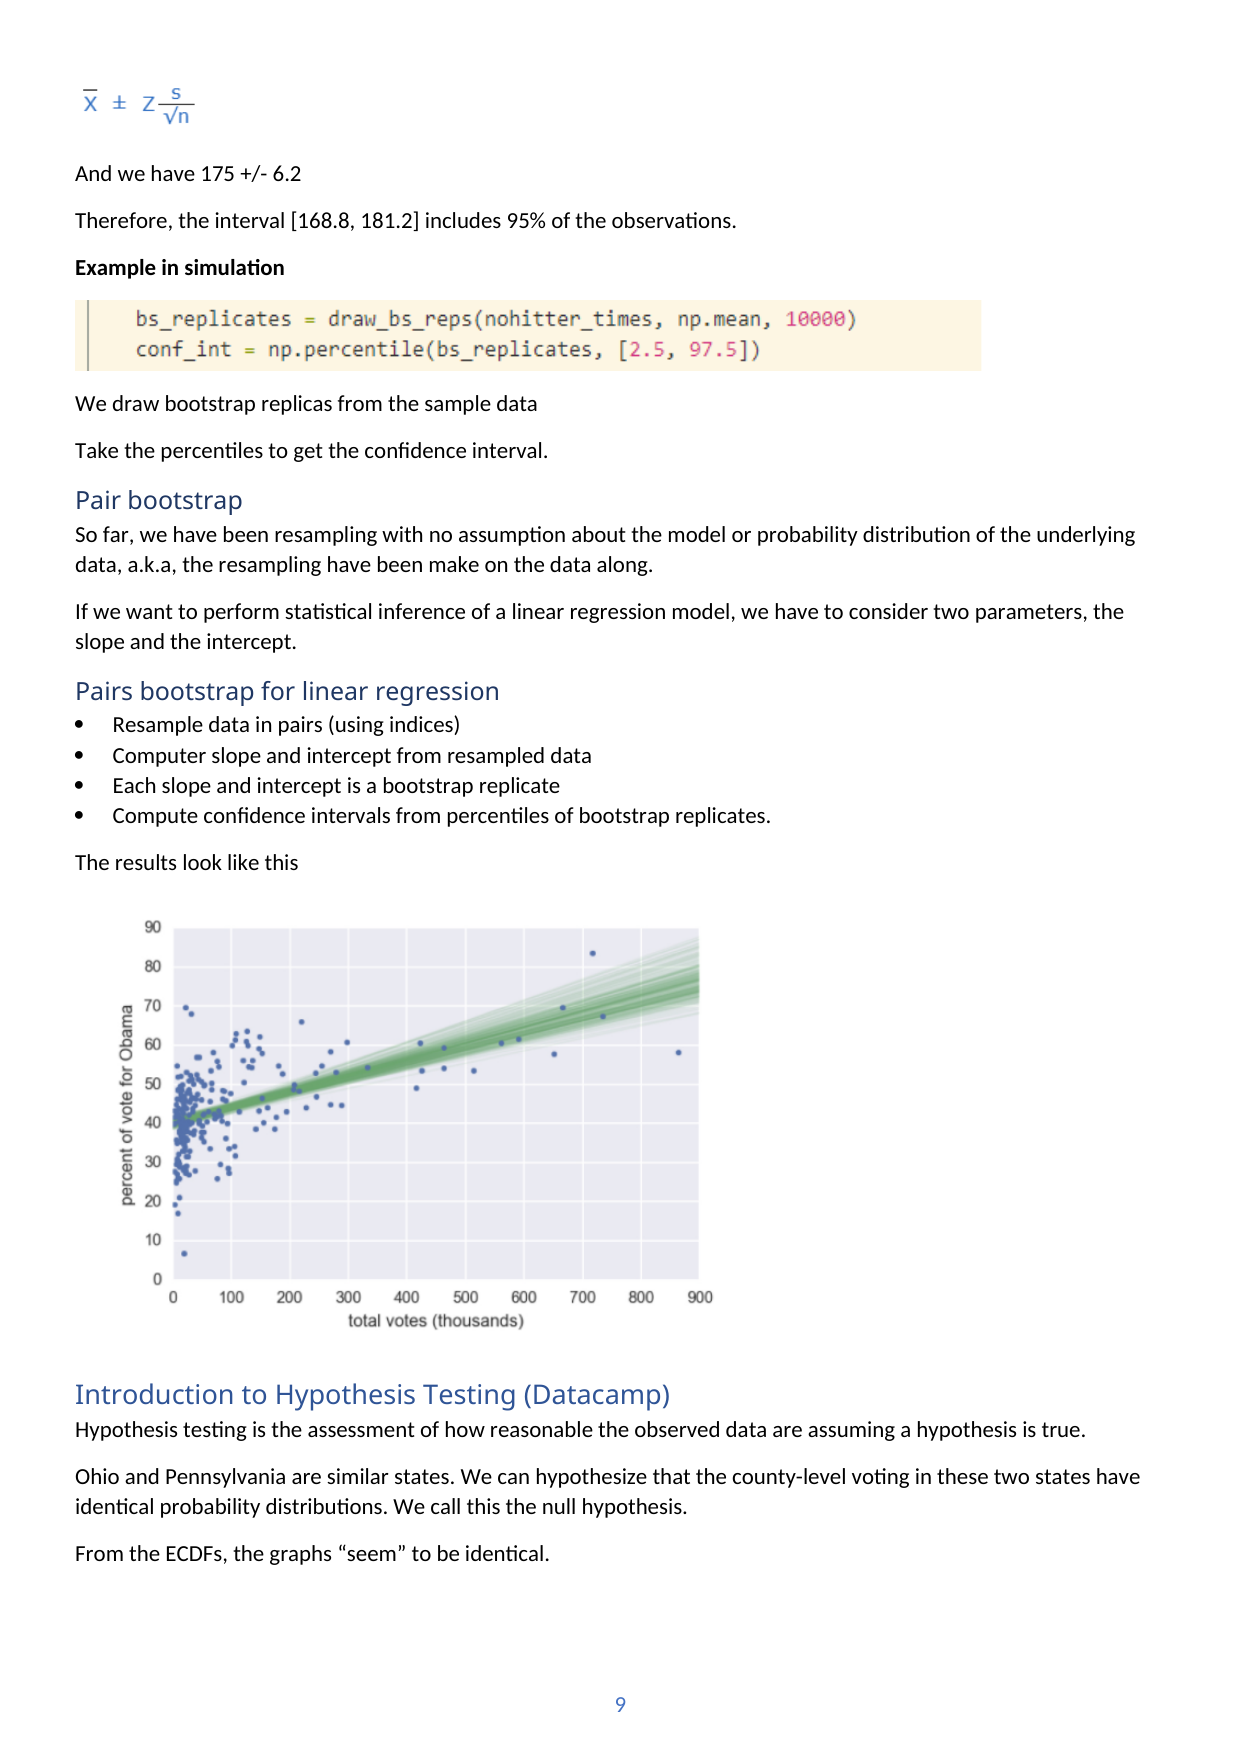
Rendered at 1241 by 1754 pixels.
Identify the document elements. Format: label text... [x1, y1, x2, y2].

text We draw bootstrap replicas from the sample data [75, 389, 1165, 417]
list Computer slope and intercept from resampled data [75, 741, 1165, 769]
list Resample data in pairs (using indices) [75, 711, 1165, 739]
text Ohio and Pennsylvania are similar states. We can hypothesize that the county-level voting in these two states have identical probability distributions. We call this the null hypothesis. [75, 1462, 1165, 1520]
text From the ECDFs, the graphs “seem” to be identical. [75, 1539, 1165, 1567]
text Therefore, the interval [168.8, 181.2] includes 95% of the observations. [75, 206, 1165, 234]
text And we have 175 +/- 6.2 [75, 159, 1165, 187]
subtitle Introduction to Hypothesis Testing (Datacamp) [75, 1375, 1165, 1412]
text The results look like this [75, 848, 1165, 876]
picture [75, 895, 792, 1357]
text Example in simulation [75, 253, 1165, 281]
text Hypothesis testing is the assessment of how reasonable the observed data are assuming a hypothesis is true. [75, 1415, 1165, 1443]
text So far, we have been resampling with no assumption about the model or probability distribution of the underlying data, a.k.a, the resampling have been make on the data along. [75, 520, 1165, 578]
text If we want to perform statistical inference of a linear regression model, we have to consider two parameters, the slope and the intercept. [75, 597, 1165, 655]
subtitle Pairs bootstrap for linear regression [75, 674, 1165, 708]
list Compute confidence intervals from percentiles of bootstrap replicates. [75, 801, 1165, 829]
text Take the percentiles to get the confidence interval. [75, 436, 1165, 464]
picture [75, 300, 982, 371]
list Each slope and intercept is a bootstrap replicate [75, 771, 1165, 799]
picture [75, 75, 237, 141]
subtitle Pair bootstrap [75, 483, 1165, 517]
